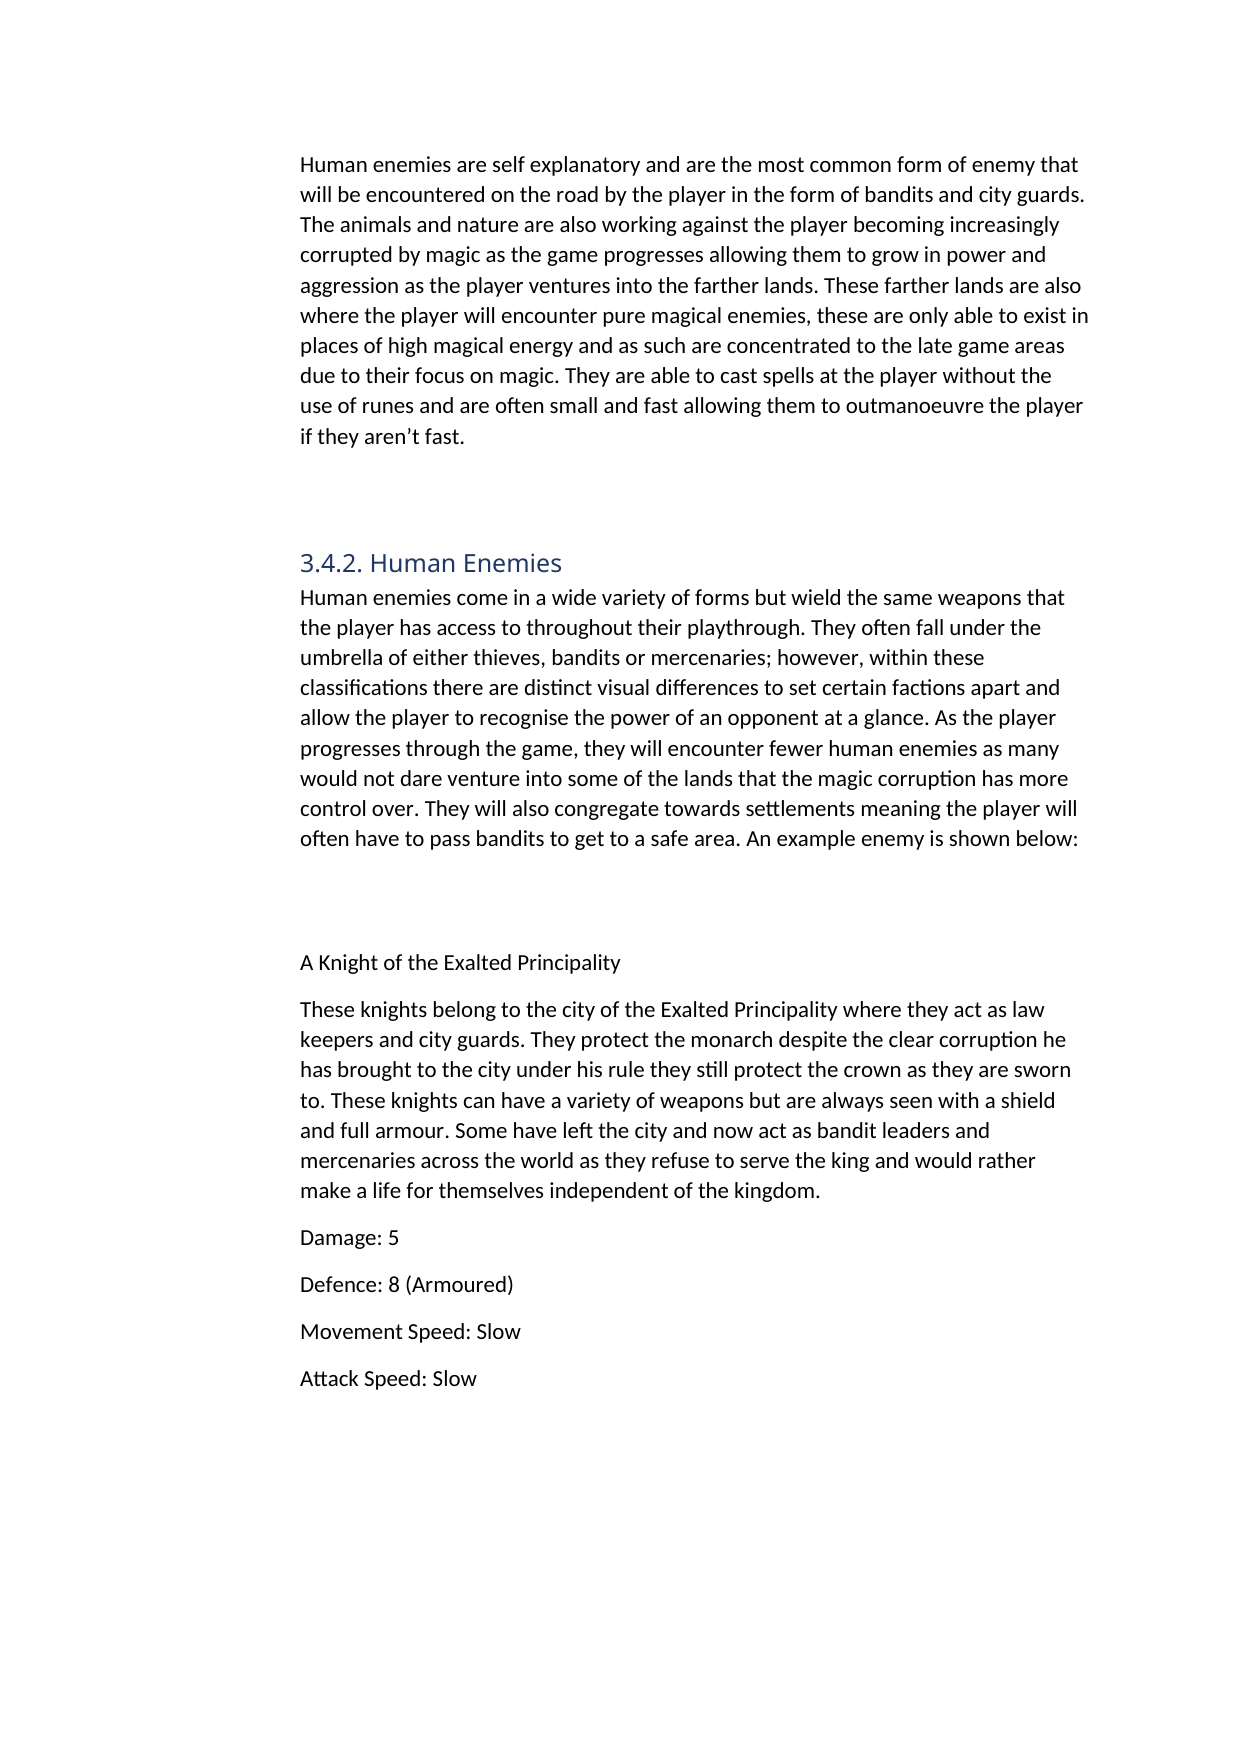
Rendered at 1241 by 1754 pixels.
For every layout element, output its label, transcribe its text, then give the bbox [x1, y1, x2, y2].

text Attack Speed: Slow [300, 1364, 1090, 1392]
subtitle 3.4.2. Human Enemies [300, 546, 1090, 580]
text Movement Speed: Slow [300, 1317, 1090, 1345]
text Damage: 5 [300, 1223, 1090, 1251]
text Defence: 8 (Armoured) [300, 1270, 1090, 1298]
text A Knight of the Exalted Principality [300, 948, 1090, 976]
text These knights belong to the city of the Exalted Principality where they act as law keepers and city guards. They protect the monarch despite the clear corruption he has brought to the city under his rule they still protect the crown as they are sworn to. These knights can have a variety of weapons but are always seen with a shield and full armour. Some have left the city and now act as bandit leaders and mercenaries across the world as they refuse to serve the king and would rather make a life for themselves independent of the kingdom. [300, 995, 1090, 1204]
text Human enemies come in a wide variety of forms but wield the same weapons that the player has access to throughout their playthrough. They often fall under the umbrella of either thieves, bandits or mercenaries; however, within these classifications there are distinct visual differences to set certain factions apart and allow the player to recognise the power of an opponent at a glance. As the player progresses through the game, they will encounter fewer human enemies as many would not dare venture into some of the lands that the magic corruption has more control over. They will also congregate towards settlements meaning the player will often have to pass bandits to get to a safe area. An example enemy is shown below: [300, 583, 1090, 852]
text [300, 150, 1090, 450]
